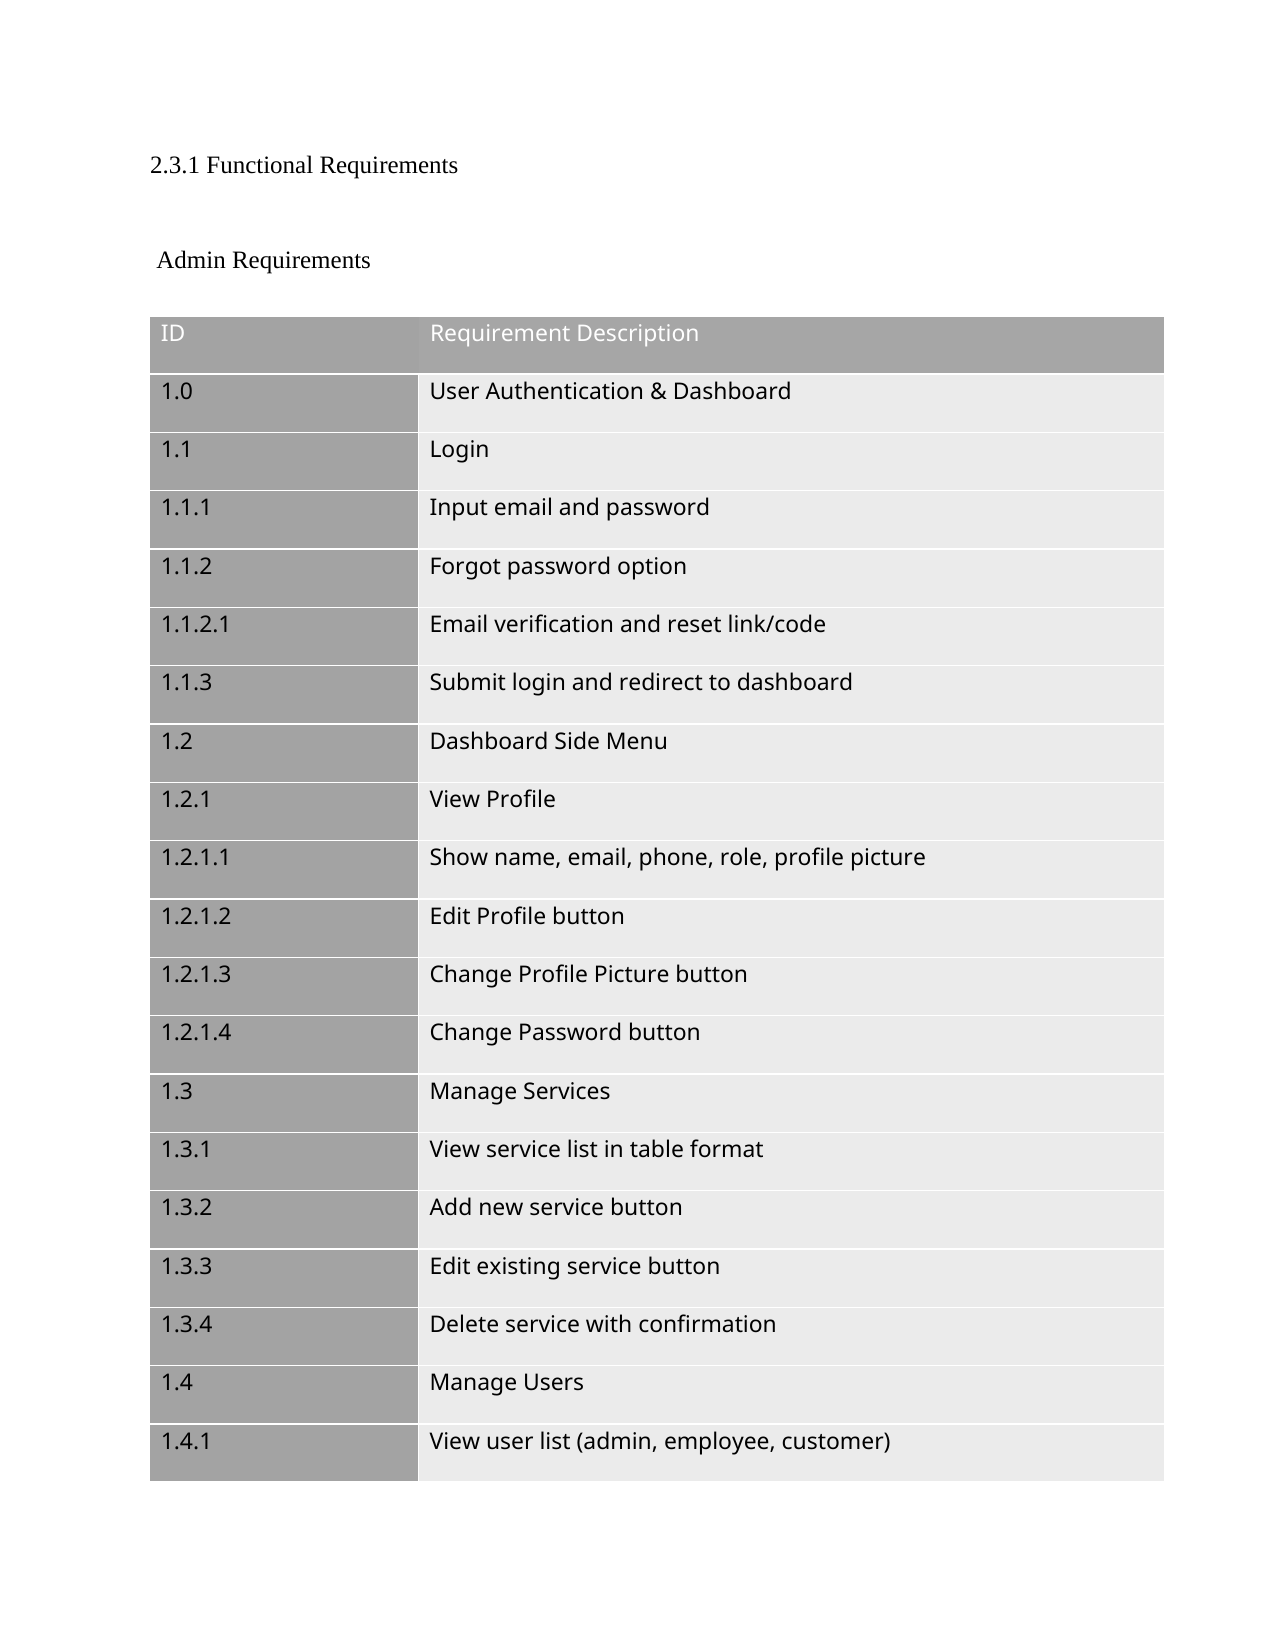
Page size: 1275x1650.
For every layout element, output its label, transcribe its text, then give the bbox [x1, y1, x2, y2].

table_header Requirement Description [419, 317, 1164, 373]
table_cell 1.2.1 [150, 783, 418, 840]
text 2.3.1 Functional Requirements [150, 150, 1125, 179]
table_cell 1.3.2 [150, 1191, 418, 1248]
table_cell 1.2.1.4 [150, 1016, 418, 1073]
table_cell 1.0 [150, 375, 418, 431]
table_cell Show name, email, phone, role, profile picture [419, 841, 1164, 898]
table_cell Edit Profile button [419, 900, 1164, 956]
table_cell 1.1 [150, 433, 418, 490]
table_cell View service list in table format [419, 1133, 1164, 1190]
table_cell 1.4 [150, 1366, 418, 1423]
table_cell 1.3.3 [150, 1250, 418, 1306]
table_cell 1.2.1.3 [150, 958, 418, 1015]
table_cell Manage Users [419, 1366, 1164, 1423]
table_cell Add new service button [419, 1191, 1164, 1248]
table_cell 1.1.3 [150, 666, 418, 723]
table_cell 1.3.4 [150, 1308, 418, 1365]
table_cell 1.3 [150, 1075, 418, 1131]
table_cell Forgot password option [419, 550, 1164, 606]
subtitle Admin Requirements [150, 245, 1125, 274]
table_cell Input email and password [419, 491, 1164, 548]
table_cell Submit login and redirect to dashboard [419, 666, 1164, 723]
table_cell User Authentication & Dashboard [419, 375, 1164, 431]
table_cell 1.4.1 [150, 1425, 418, 1481]
table_cell Change Profile Picture button [419, 958, 1164, 1015]
table_cell Edit existing service button [419, 1250, 1164, 1306]
table_cell 1.2 [150, 725, 418, 781]
table_cell Email verification and reset link/code [419, 608, 1164, 665]
table_cell 1.2.1.1 [150, 841, 418, 898]
table_cell 1.1.2.1 [150, 608, 418, 665]
table_cell Login [419, 433, 1164, 490]
table_cell Manage Services [419, 1075, 1164, 1131]
table_cell Dashboard Side Menu [419, 725, 1164, 781]
table_cell 1.1.2 [150, 550, 418, 606]
table_cell 1.2.1.2 [150, 900, 418, 956]
table_header ID [150, 317, 419, 373]
table_cell 1.3.1 [150, 1133, 418, 1190]
table_cell View Profile [419, 783, 1164, 840]
table_cell Change Password button [419, 1016, 1164, 1073]
table_cell View user list (admin, employee, customer) [419, 1425, 1164, 1481]
table_cell 1.1.1 [150, 491, 418, 548]
table_cell Delete service with confirmation [419, 1308, 1164, 1365]
